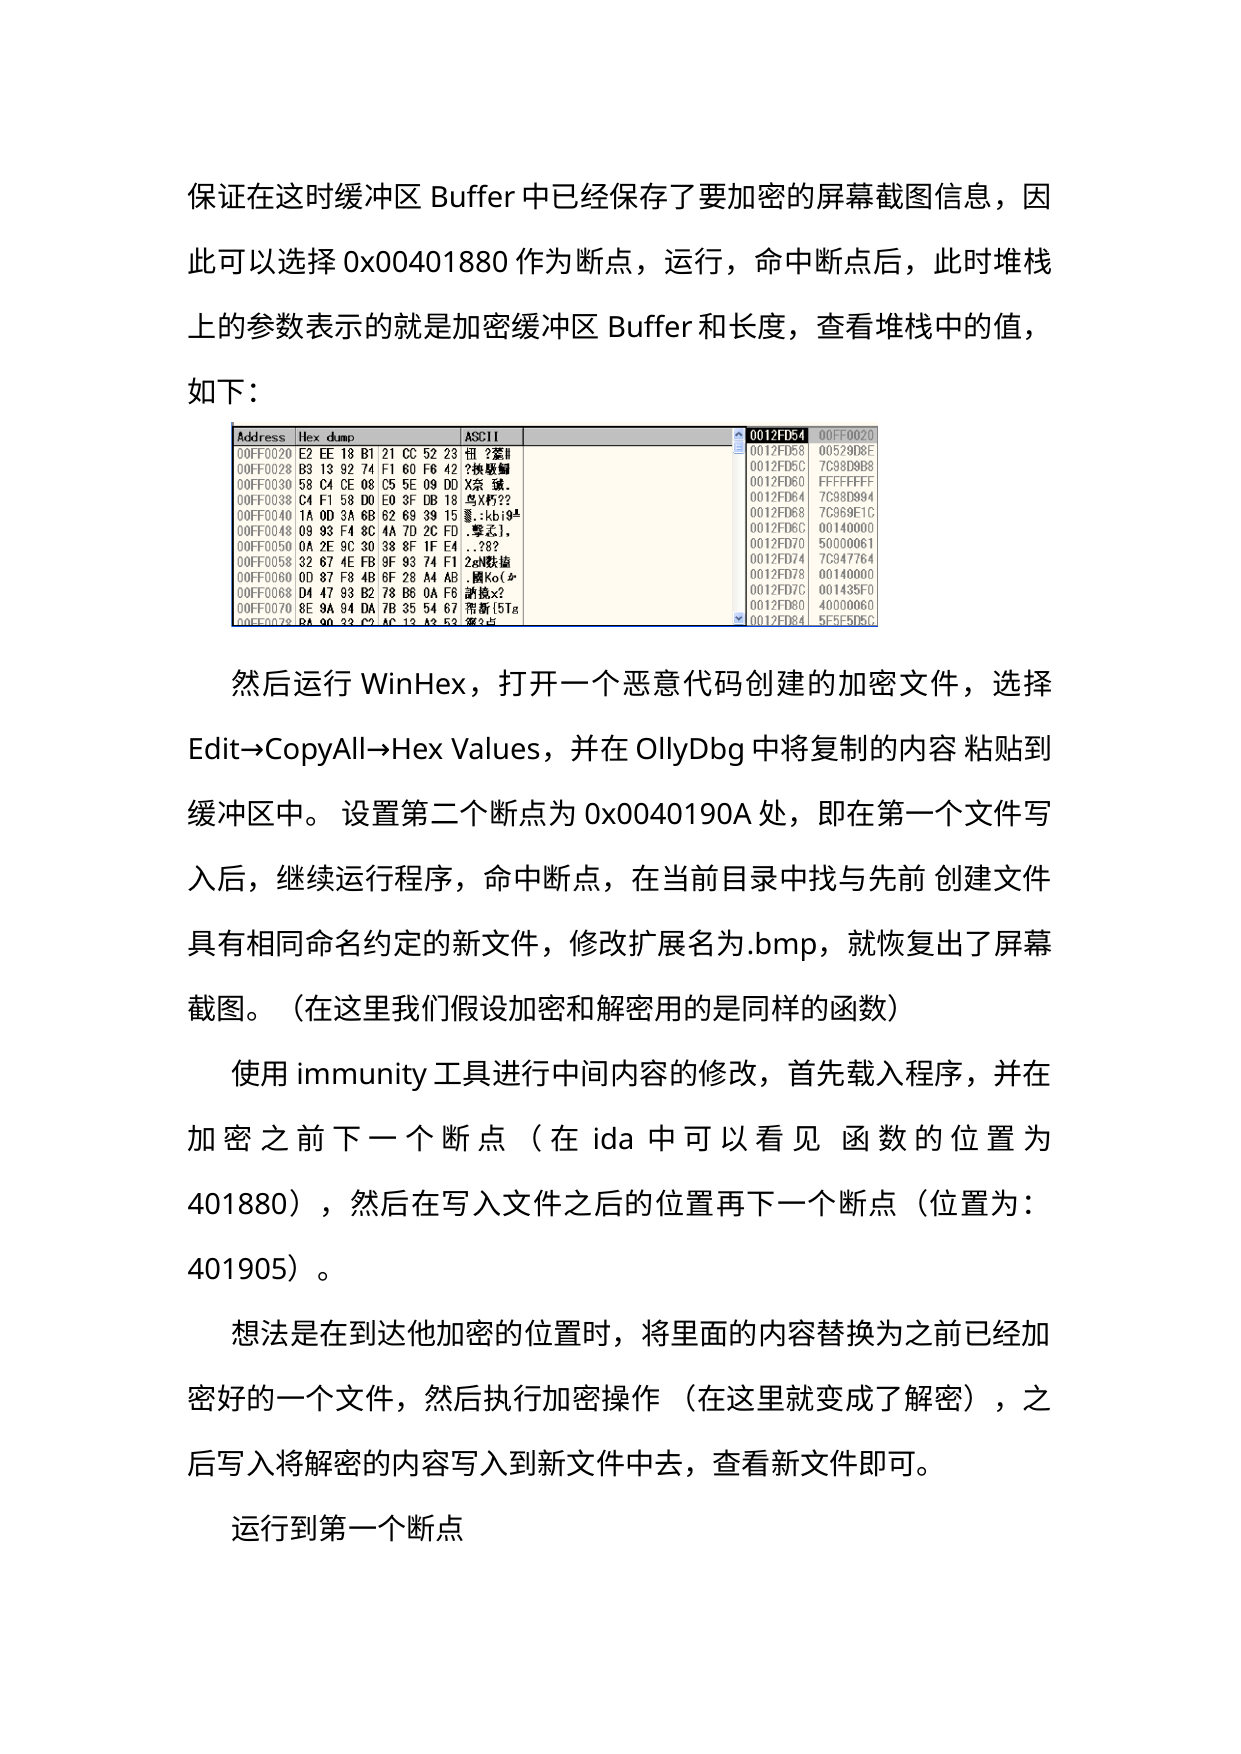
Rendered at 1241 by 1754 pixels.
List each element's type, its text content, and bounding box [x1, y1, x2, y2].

text 使用immunity工具进行中间内容的修改，首先载入程序，并在加密之前下一个断点（在ida中可以看见 函数的位置为401880），然后在写入文件之后的位置再下一个断点（位置为：401905）。 [187, 1039, 1053, 1299]
picture [231, 422, 880, 629]
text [187, 162, 1053, 422]
text 想法是在到达他加密的位置时，将里面的内容替换为之前已经加密好的一个文件，然后执行加密操作 （在这里就变成了解密），之后写入将解密的内容写入到新文件中去，查看新文件即可。 [187, 1299, 1053, 1494]
text 然后运行WinHex，打开一个恶意代码创建的加密文件，选择Edit→CopyAll→Hex Values，并在OllyDbg中将复制的内容 粘贴到缓冲区中。 设置第二个断点为0x0040190A处，即在第一个文件写入后，继续运行程序，命中断点，在当前目录中找与先前 创建文件具有相同命名约定的新文件，修改扩展名为.bmp，就恢复出了屏幕截图。（在这里我们假设加密和解密用的是同样的函数） [187, 649, 1053, 1039]
text 运行到第一个断点 [187, 1494, 1053, 1559]
